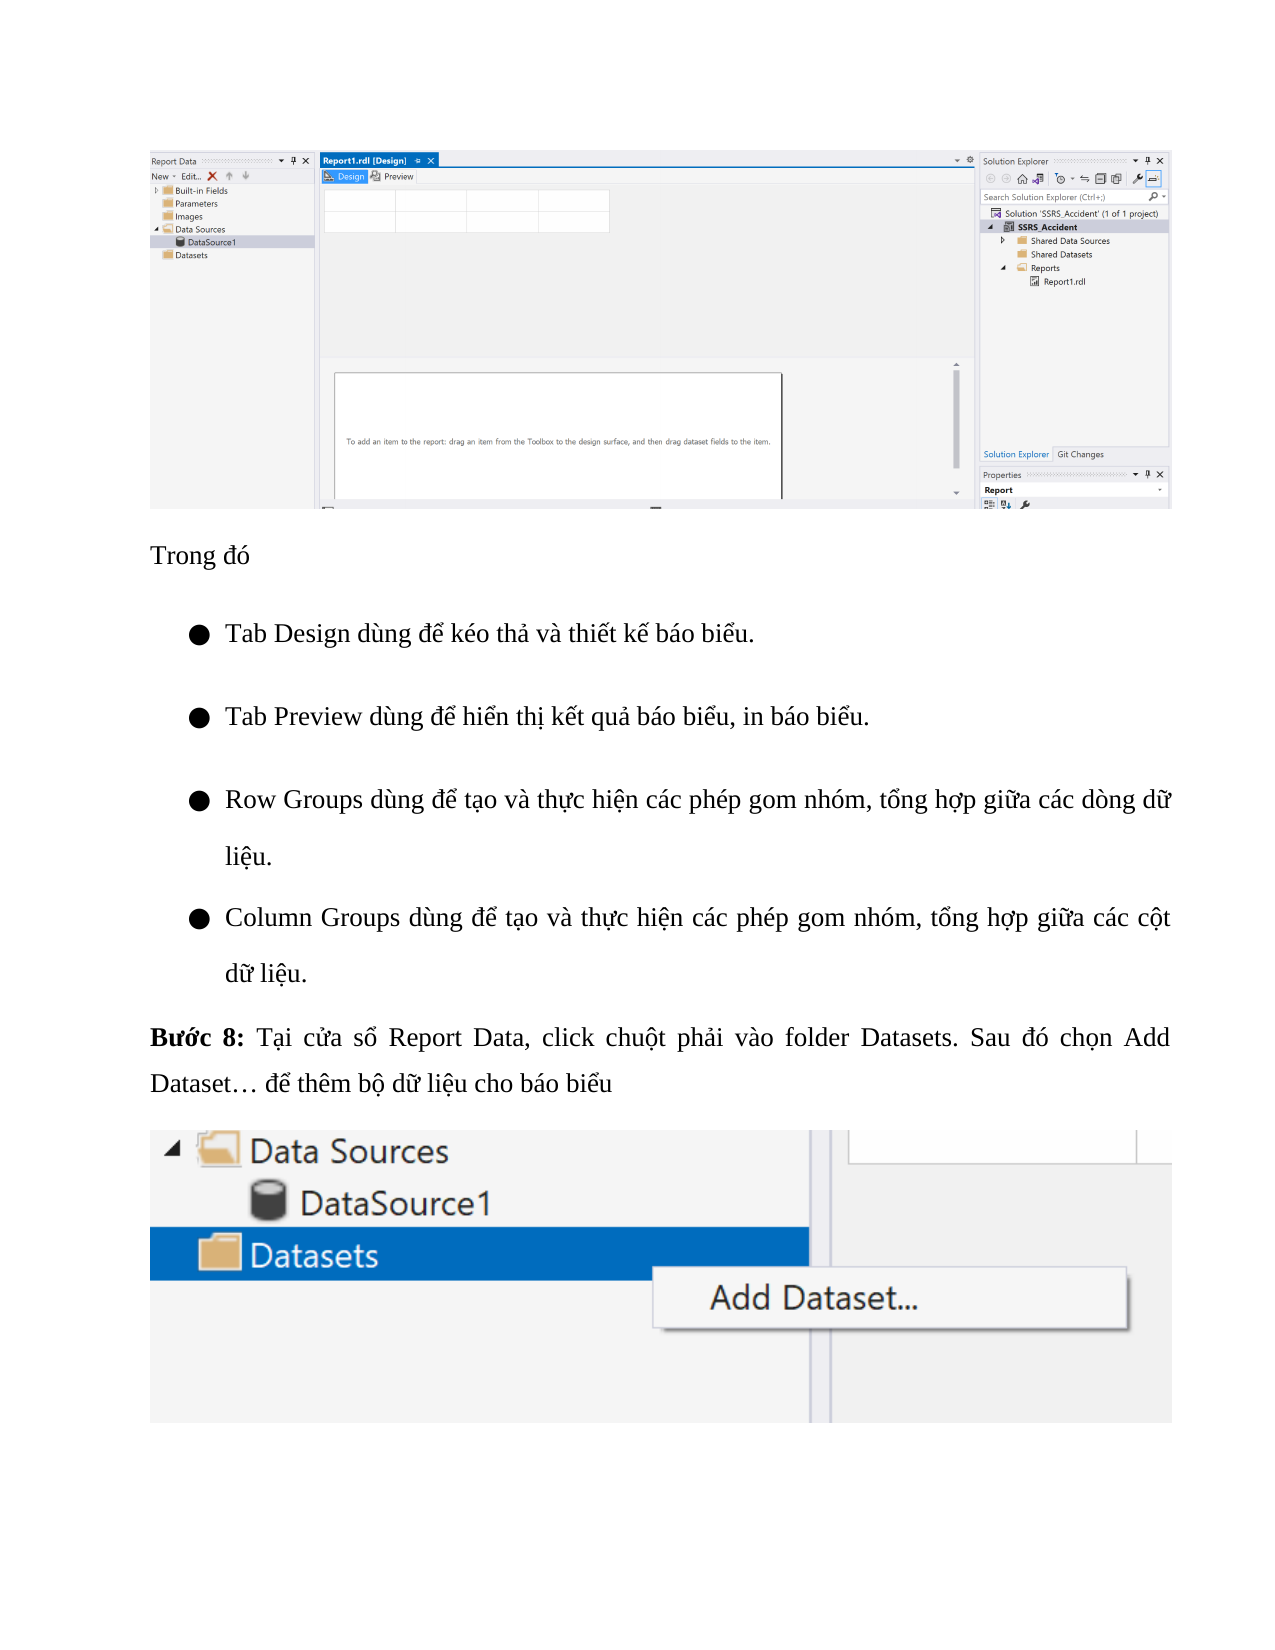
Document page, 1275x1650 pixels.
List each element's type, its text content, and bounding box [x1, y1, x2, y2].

list Tab Preview dùng để hiển thị kết quả báo biểu, in báo biểu. [187, 686, 1172, 741]
list Column Groups dùng để tạo và thực hiện các phép gom nhóm, tổng hợp giữa các cột dữ liệu. [187, 886, 1172, 989]
picture [150, 1130, 1172, 1423]
picture [150, 150, 1172, 509]
list Row Groups dùng để tạo và thực hiện các phép gom nhóm, tổng hợp giữa các dòng dữ liệu. [187, 769, 1172, 871]
list Tab Design dùng để kéo thả và thiết kế báo biểu. [187, 602, 1172, 658]
text Trong đó [150, 539, 1172, 570]
text Bước 8: Tại cửa sổ Report Data, click chuột phải vào folder Datasets. Sau đó chọn Add Dataset… để thêm bộ dữ liệu cho báo biểu [150, 1021, 1172, 1099]
